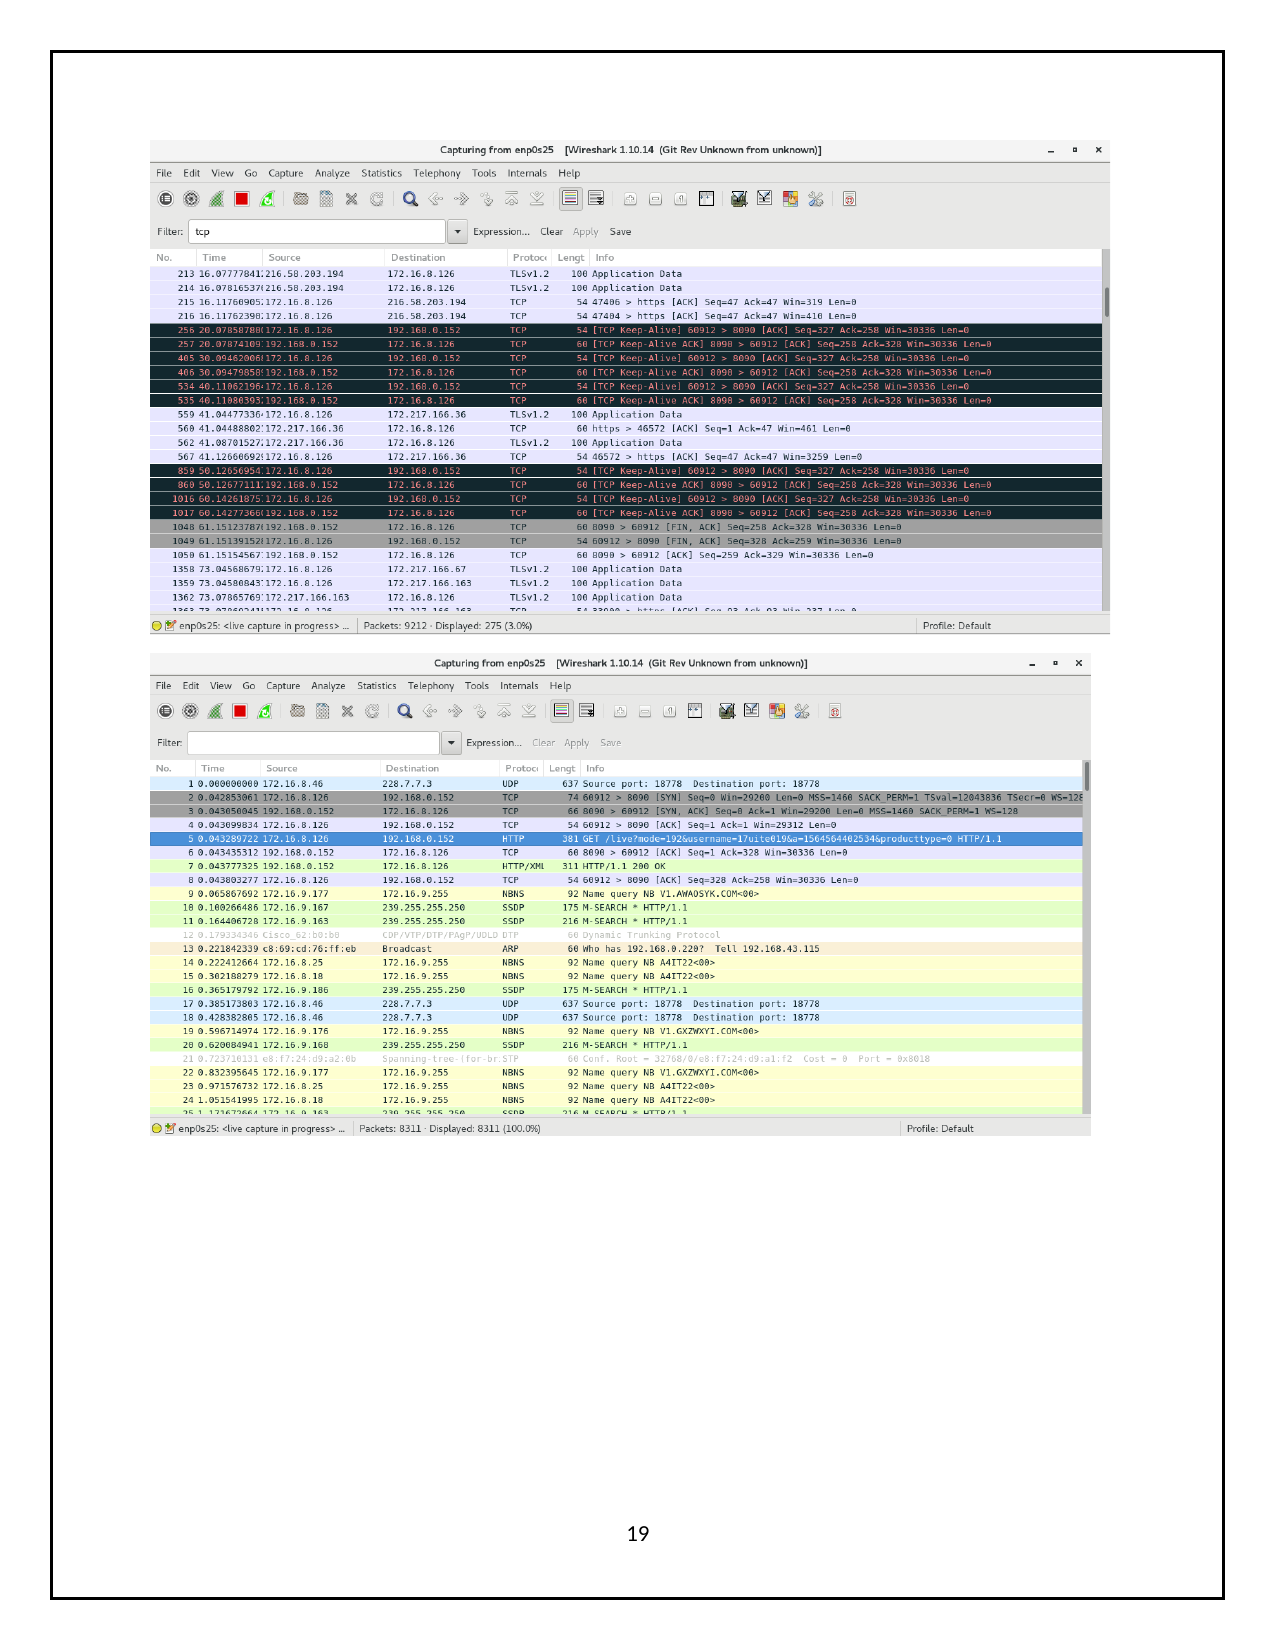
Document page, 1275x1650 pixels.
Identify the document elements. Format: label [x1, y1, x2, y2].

picture [150, 653, 1091, 1136]
picture [150, 140, 1111, 635]
